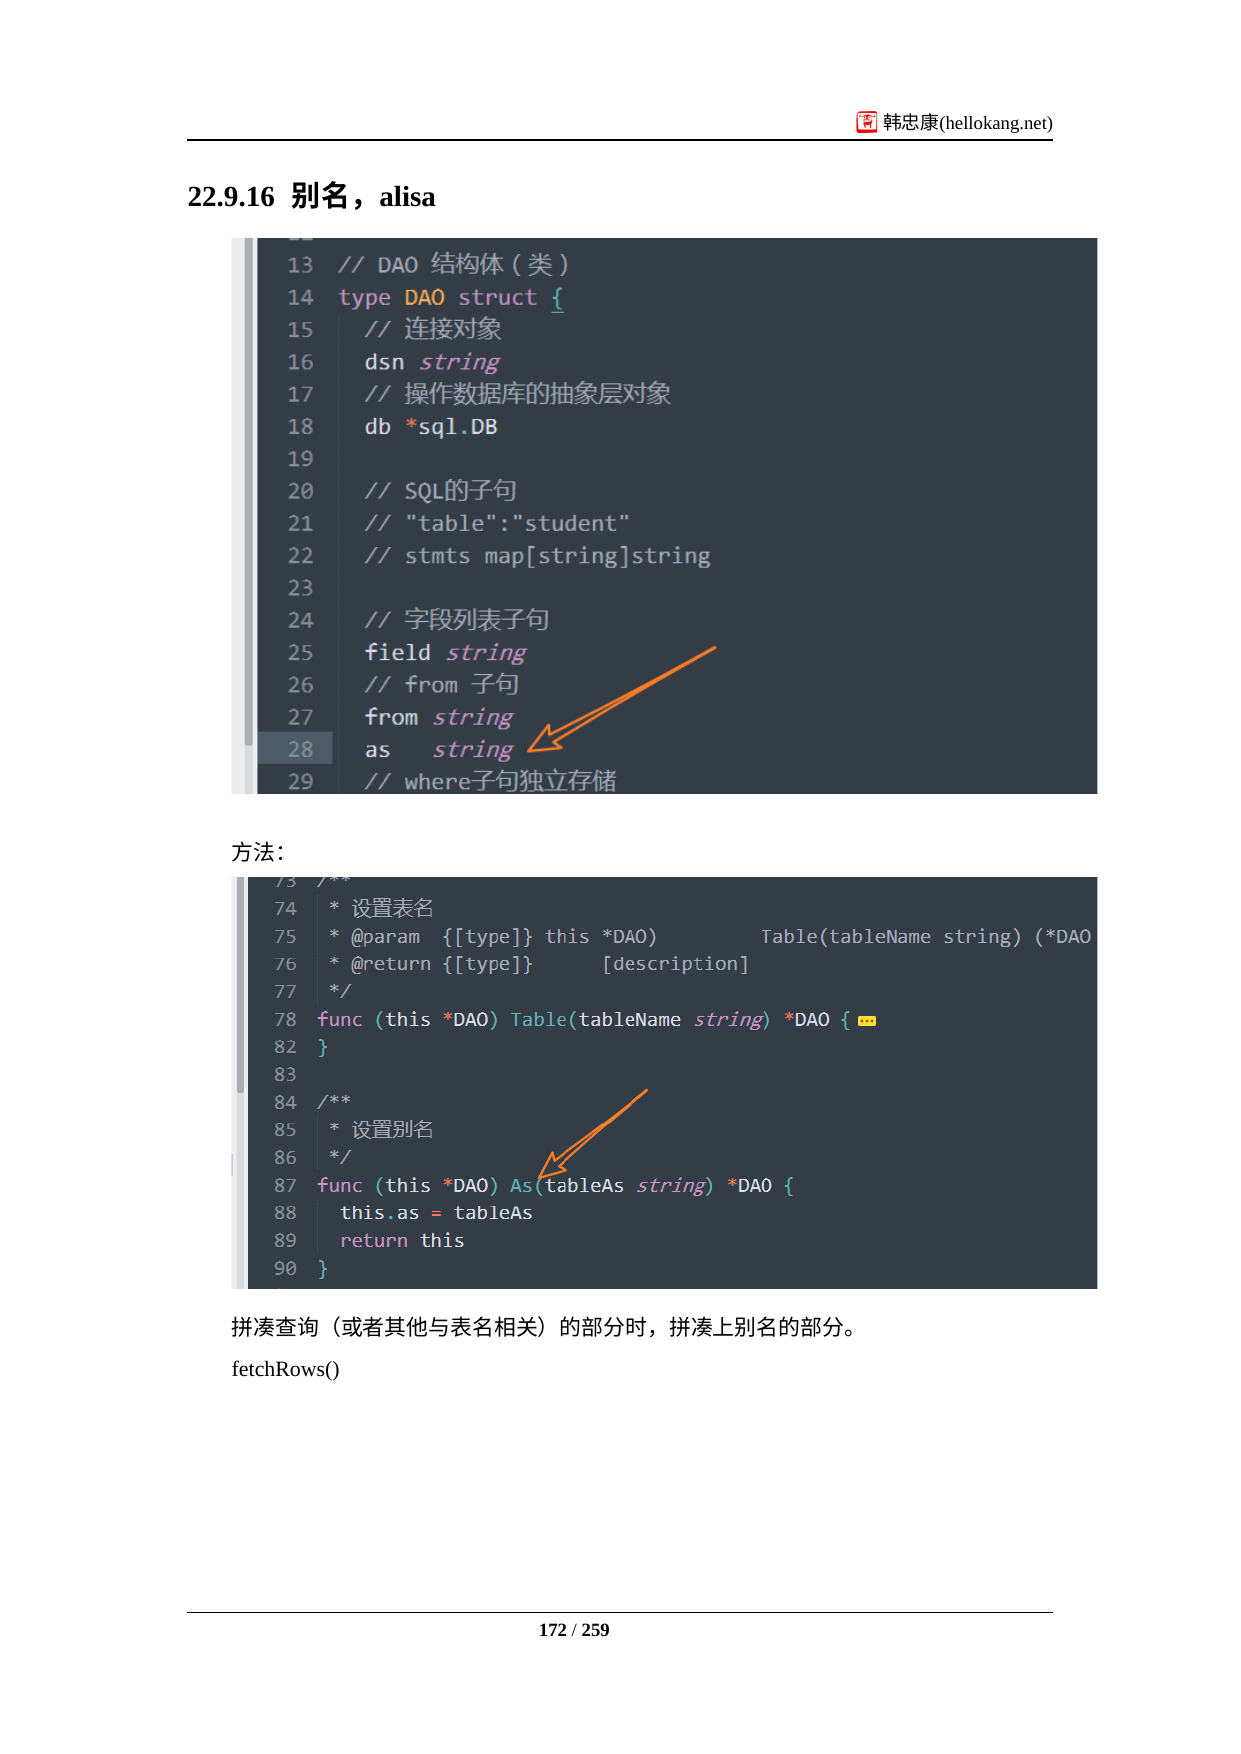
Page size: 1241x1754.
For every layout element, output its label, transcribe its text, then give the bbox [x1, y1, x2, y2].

text 方法： [187, 834, 1053, 867]
text 拼凑查询（或者其他与表名相关）的部分时，拼凑上别名的部分。 [187, 1310, 1053, 1342]
picture [231, 877, 1098, 1289]
picture [856, 111, 878, 133]
picture [231, 238, 1098, 794]
subtitle 别名，alisa [187, 161, 1053, 226]
text fetchRows() [187, 1353, 1053, 1385]
